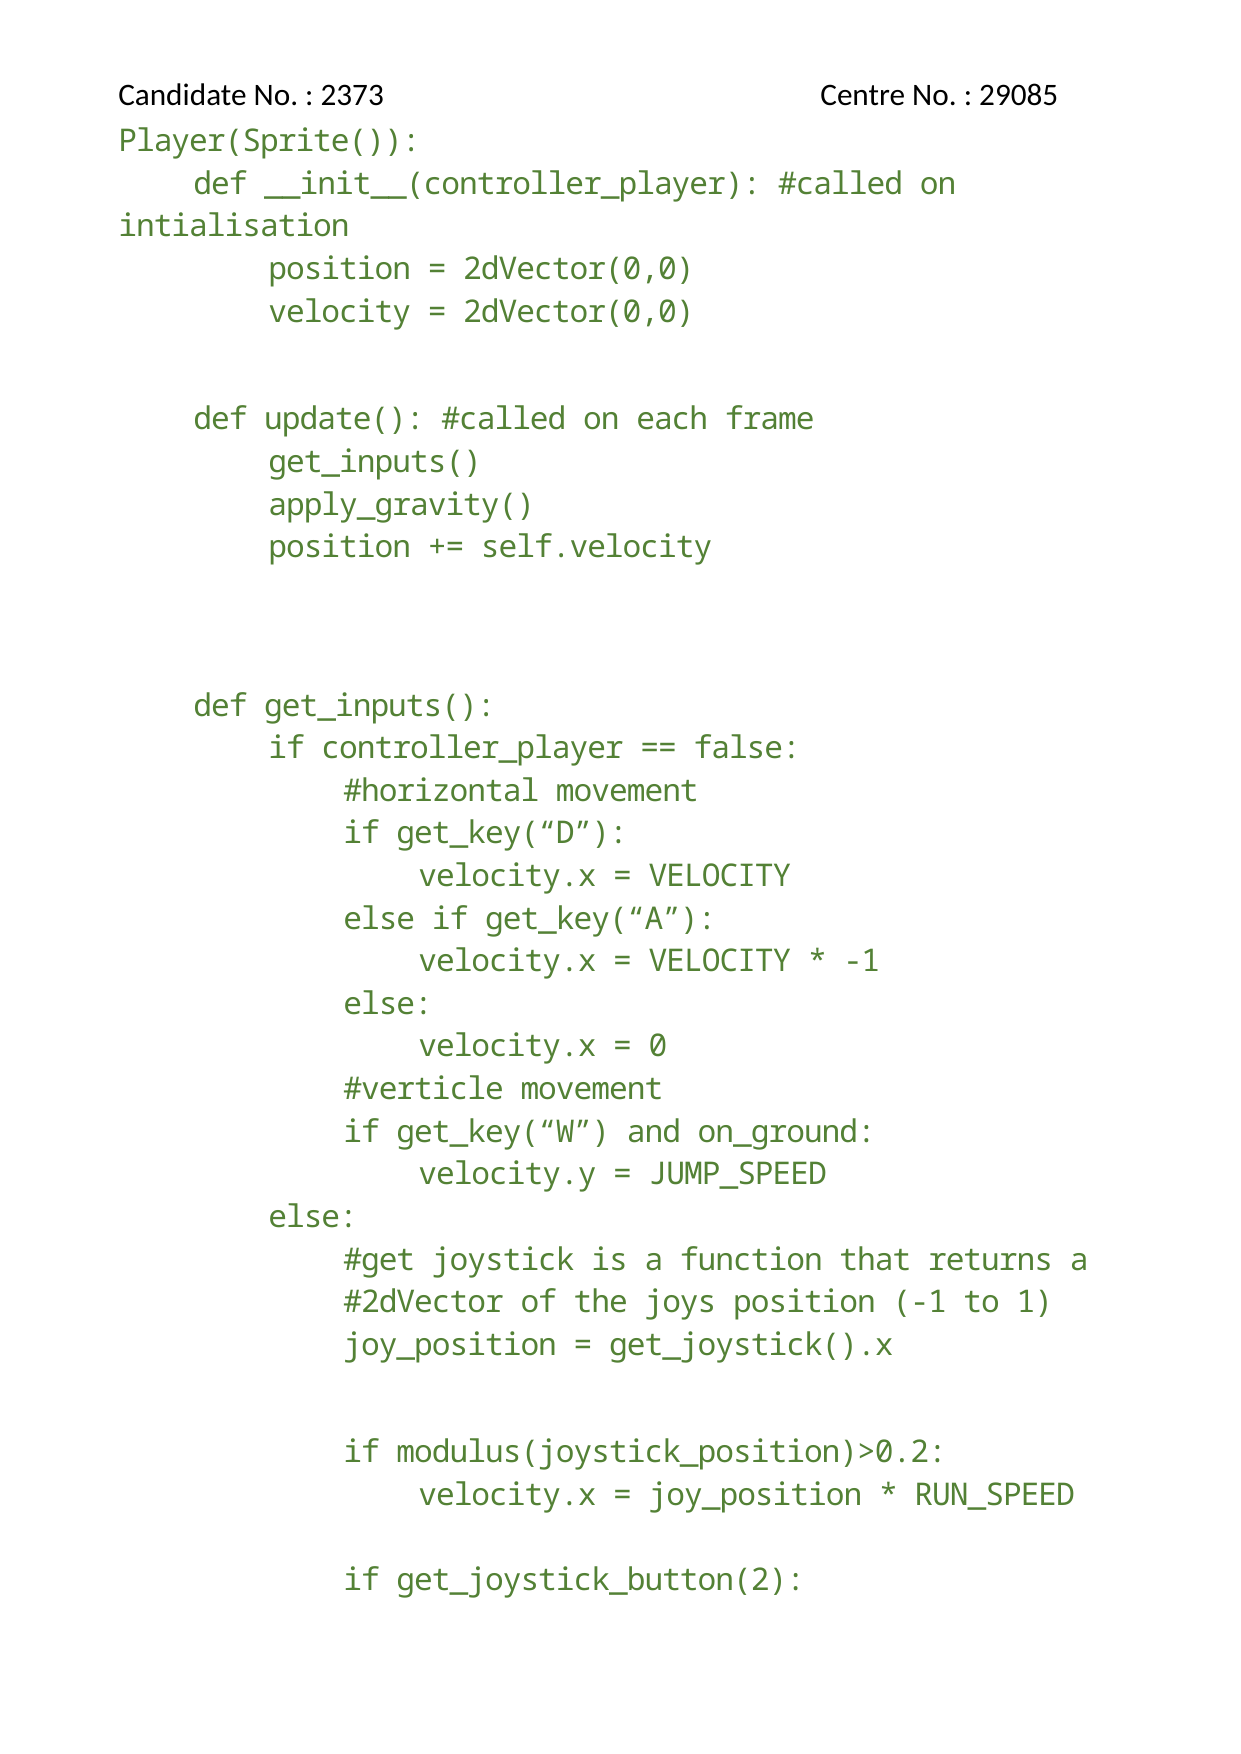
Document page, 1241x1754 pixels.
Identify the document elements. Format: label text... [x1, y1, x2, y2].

title def update(): #called on each frame [118, 396, 1122, 439]
title if get_key(“W”) and on_ground: [118, 1109, 1122, 1151]
title #horizontal movement [118, 768, 1122, 810]
title #verticle movement [118, 1066, 1122, 1109]
title velocity.x = VELOCITY [118, 853, 1122, 896]
title joy_position = get_joystick().x [118, 1322, 1122, 1364]
title velocity.x = joy_position * RUN_SPEED [118, 1472, 1122, 1515]
title def get_inputs(): [118, 683, 1122, 725]
title else: [118, 1194, 1122, 1236]
title velocity.x = 0 [118, 1023, 1122, 1066]
title if get_joystick_button(2): [268, 1557, 1122, 1600]
title else: [118, 981, 1122, 1023]
title velocity.x = VELOCITY * -1 [118, 938, 1122, 981]
title #get joystick is a function that returns a [118, 1236, 1122, 1279]
title if get_key(“D”): [268, 810, 1122, 853]
title #2dVector of the joys position (-1 to 1) [118, 1279, 1122, 1322]
title apply_gravity() [118, 482, 1122, 524]
title position += self.velocity [118, 524, 1122, 567]
title if controller_player == false: [118, 725, 1122, 768]
title velocity.y = JUMP_SPEED [118, 1151, 1122, 1194]
title if modulus(joystick_position)>0.2: [118, 1429, 1122, 1472]
title Player(Sprite()): [118, 118, 1122, 161]
title else if get_key(“A”): [118, 896, 1122, 938]
title get_inputs() [118, 439, 1122, 482]
title position = 2dVector(0,0) [118, 246, 1122, 288]
title def __init__(controller_player): #called on intialisation [118, 161, 1122, 246]
title velocity = 2dVector(0,0) [118, 288, 1122, 331]
